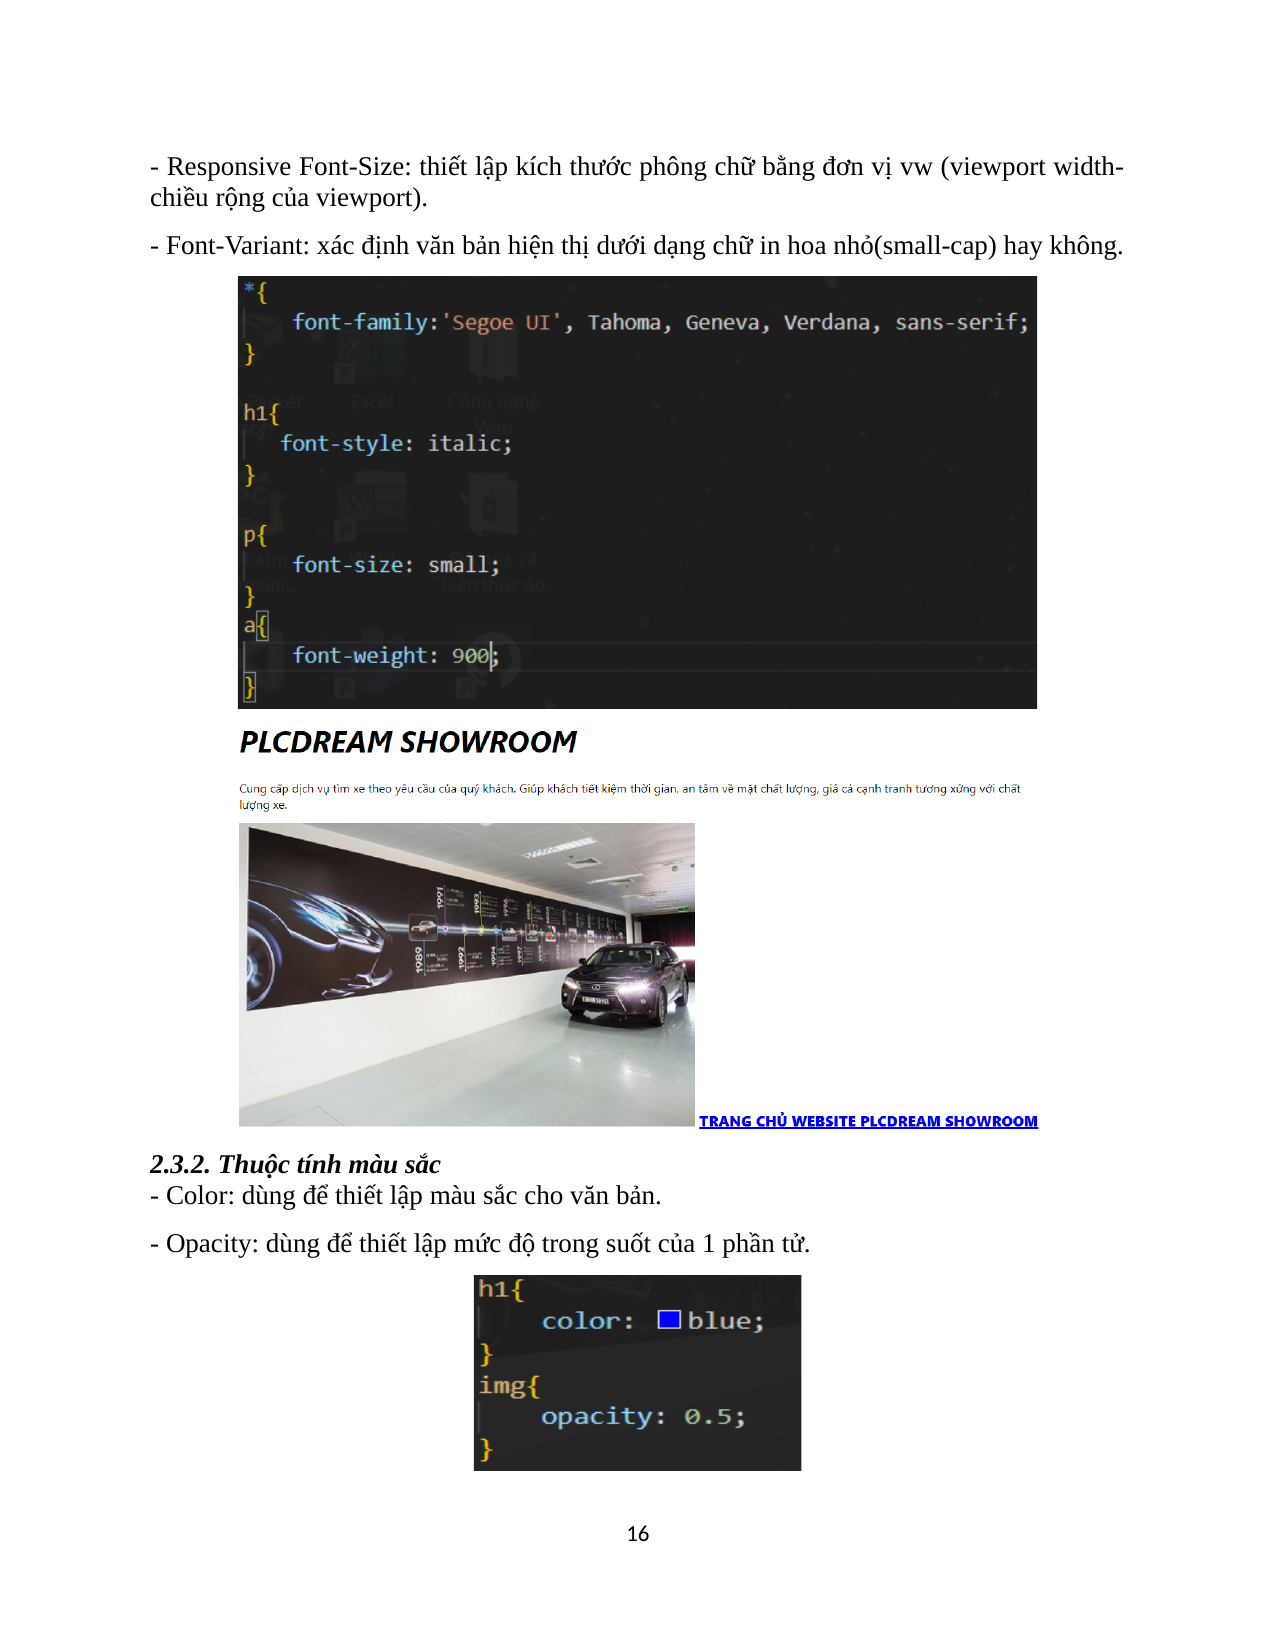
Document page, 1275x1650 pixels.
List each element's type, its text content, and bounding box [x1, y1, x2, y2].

text - Responsive Font-Size: thiết lập kích thước phông chữ bằng đơn vị vw (viewport width-chiều rộng của viewport). [150, 150, 1125, 212]
picture [473, 1275, 802, 1471]
text - Opacity: dùng để thiết lập mức độ trong suốt của 1 phần tử. [150, 1227, 1125, 1258]
picture [237, 276, 1038, 709]
picture [233, 725, 1042, 1132]
text - Color: dùng để thiết lập màu sắc cho văn bản. [150, 1179, 1125, 1210]
subtitle 2.3.2. Thuộc tính màu sắc [150, 1148, 1125, 1179]
text - Font-Variant: xác định văn bản hiện thị dưới dạng chữ in hoa nhỏ(small-cap) hay không. [150, 229, 1125, 260]
